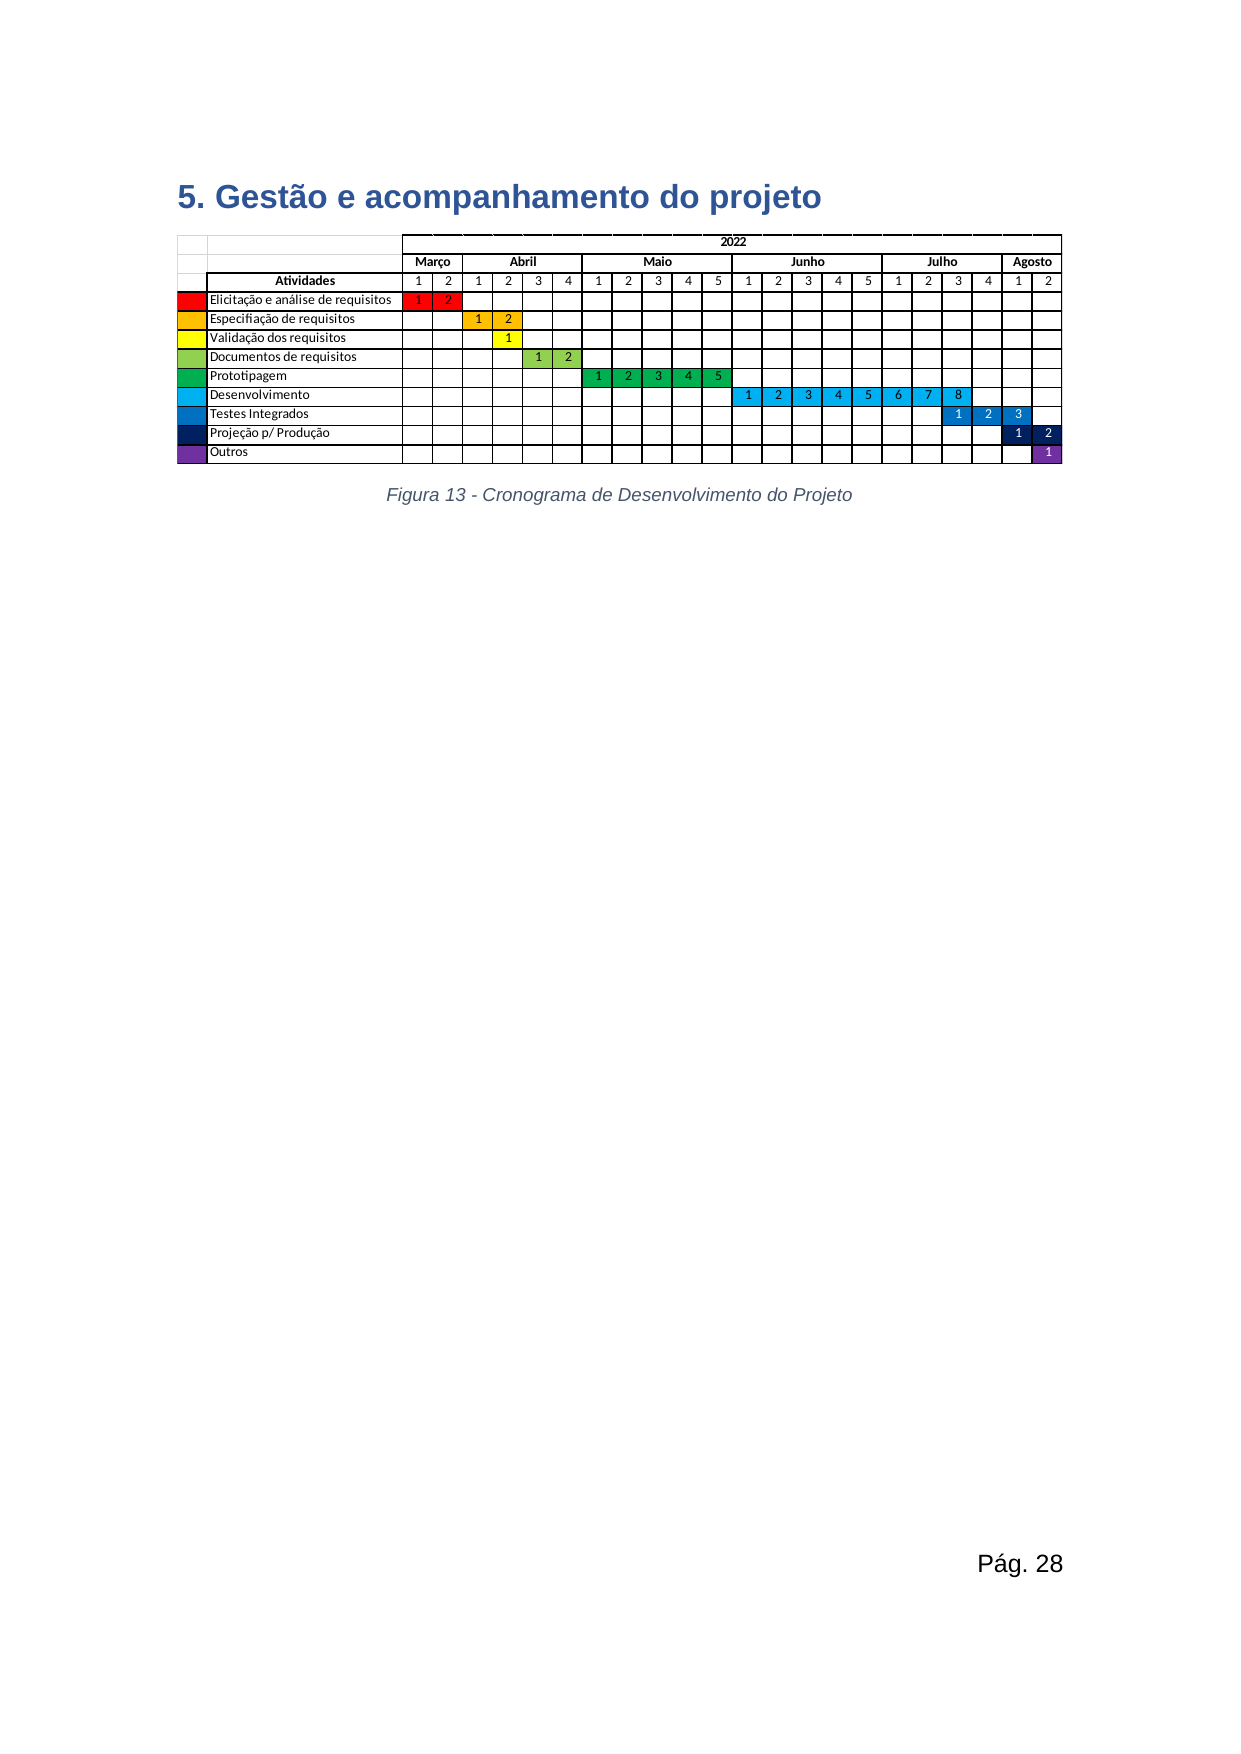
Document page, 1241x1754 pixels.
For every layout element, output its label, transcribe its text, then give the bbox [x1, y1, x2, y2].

text Figura 13 - Cronograma de Desenvolvimento do Projeto [177, 484, 1063, 505]
subtitle Gestão e acompanhamento do projeto [177, 177, 1063, 216]
